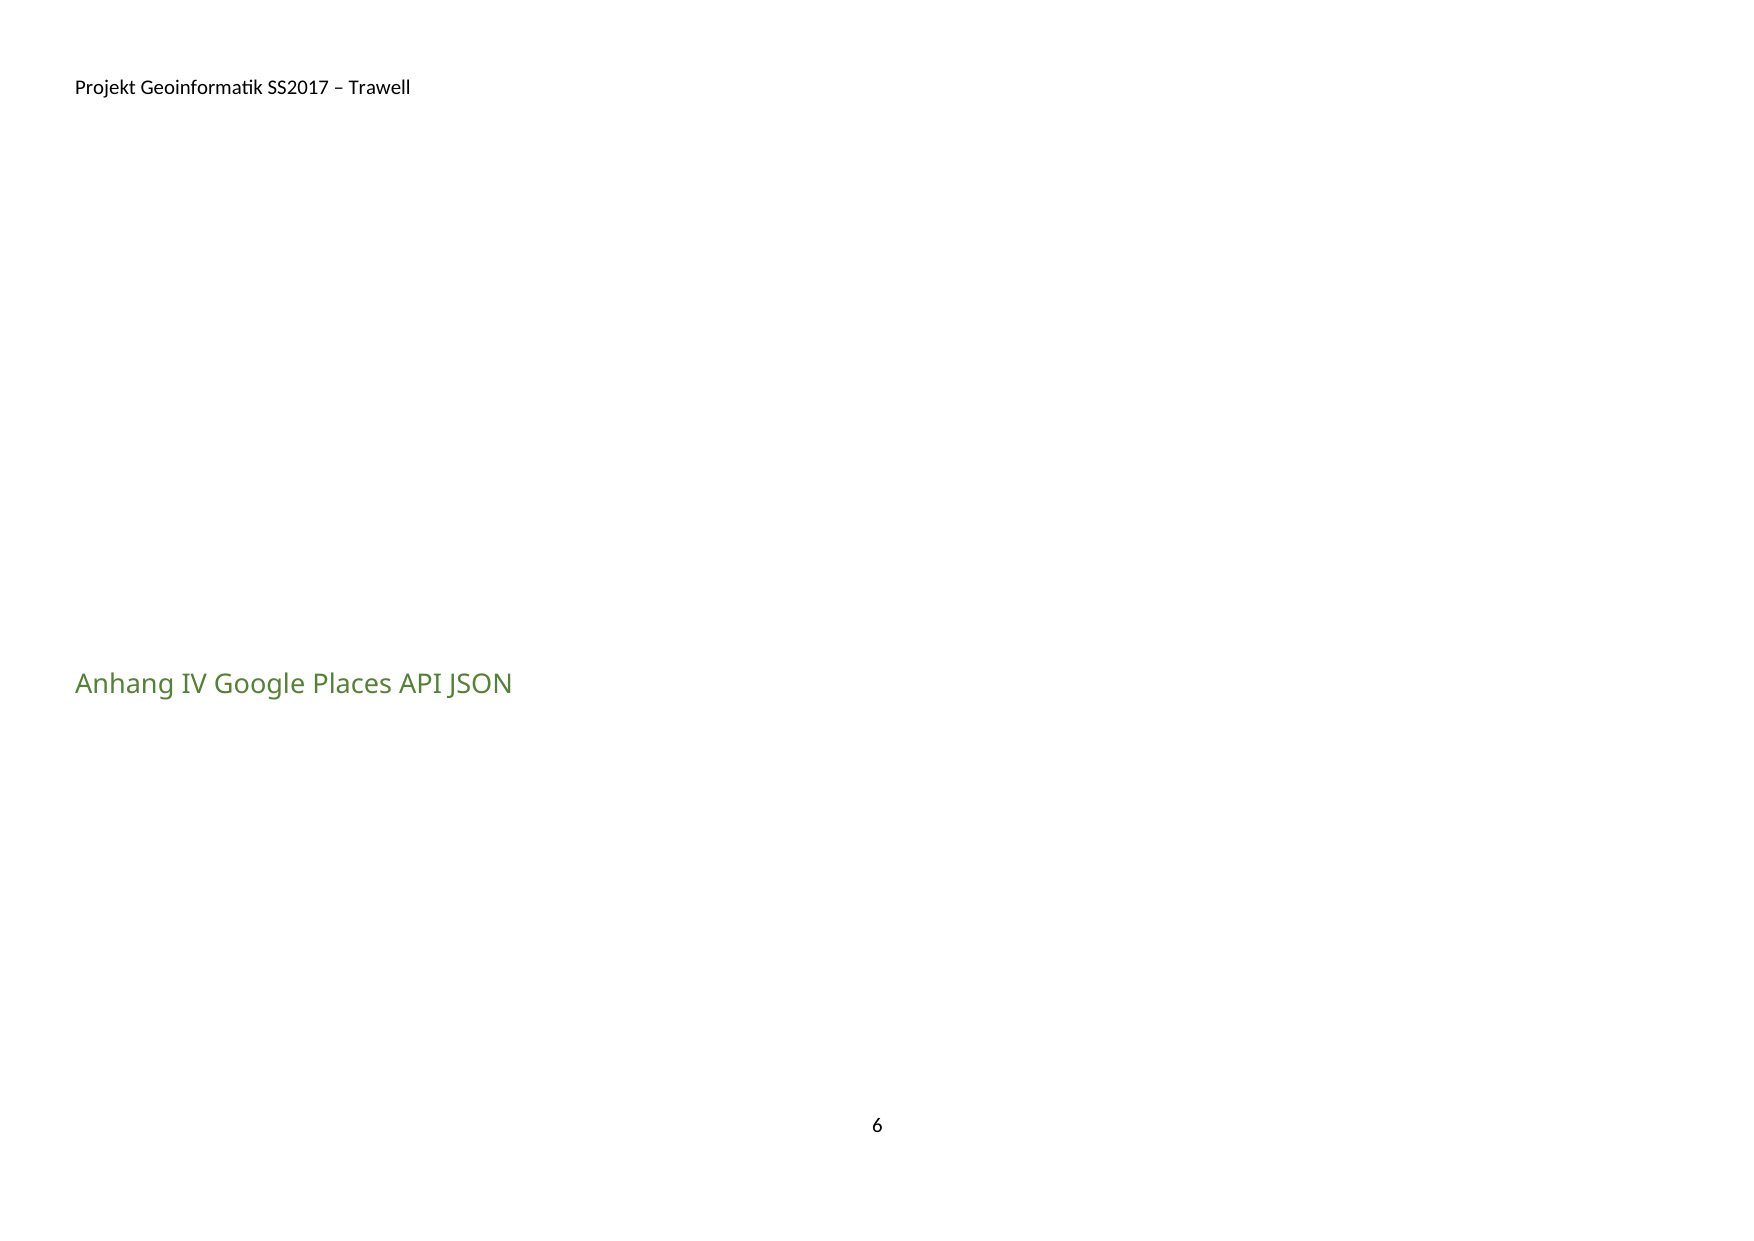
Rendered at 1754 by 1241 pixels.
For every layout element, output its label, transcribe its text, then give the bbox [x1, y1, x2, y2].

subtitle Anhang IV Google Places API JSON [75, 664, 1679, 701]
